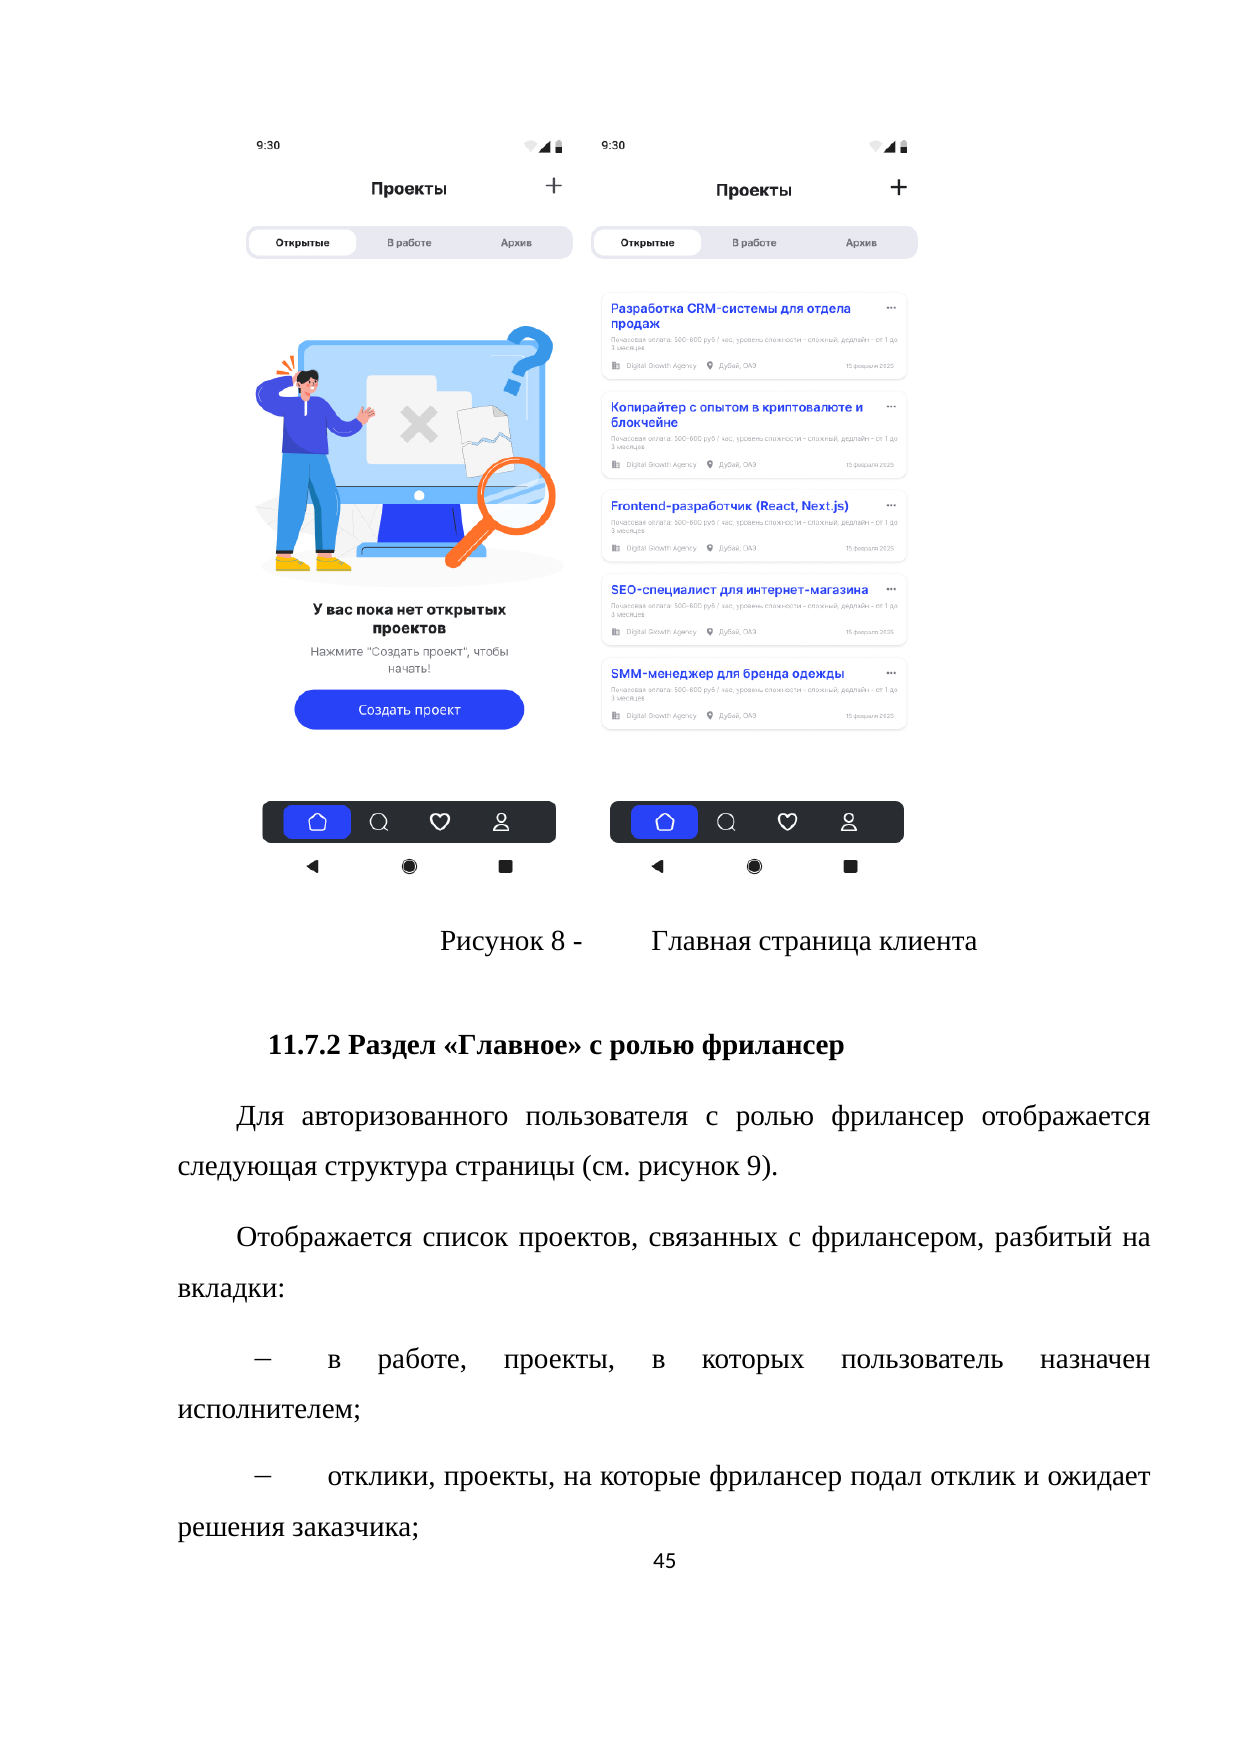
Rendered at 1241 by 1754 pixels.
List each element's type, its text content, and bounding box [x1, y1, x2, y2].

picture [236, 118, 927, 886]
text Отображается список проектов, связанных с фрилансером, разбитый на вкладки: [177, 1219, 1152, 1303]
text Раздел «Главное» с ролью фрилансер [268, 1027, 1152, 1060]
text Для авторизованного пользователя с ролью фрилансер отображается следующая структура страницы (см. рисунок 9). [177, 1098, 1152, 1182]
text Главная страница клиента [266, 923, 1152, 957]
text в работе, проекты, в которых пользователь назначен исполнителем; [177, 1341, 1152, 1425]
text отклики, проекты, на которые фрилансер подал отклик и ожидает решения заказчика; [177, 1458, 1152, 1542]
